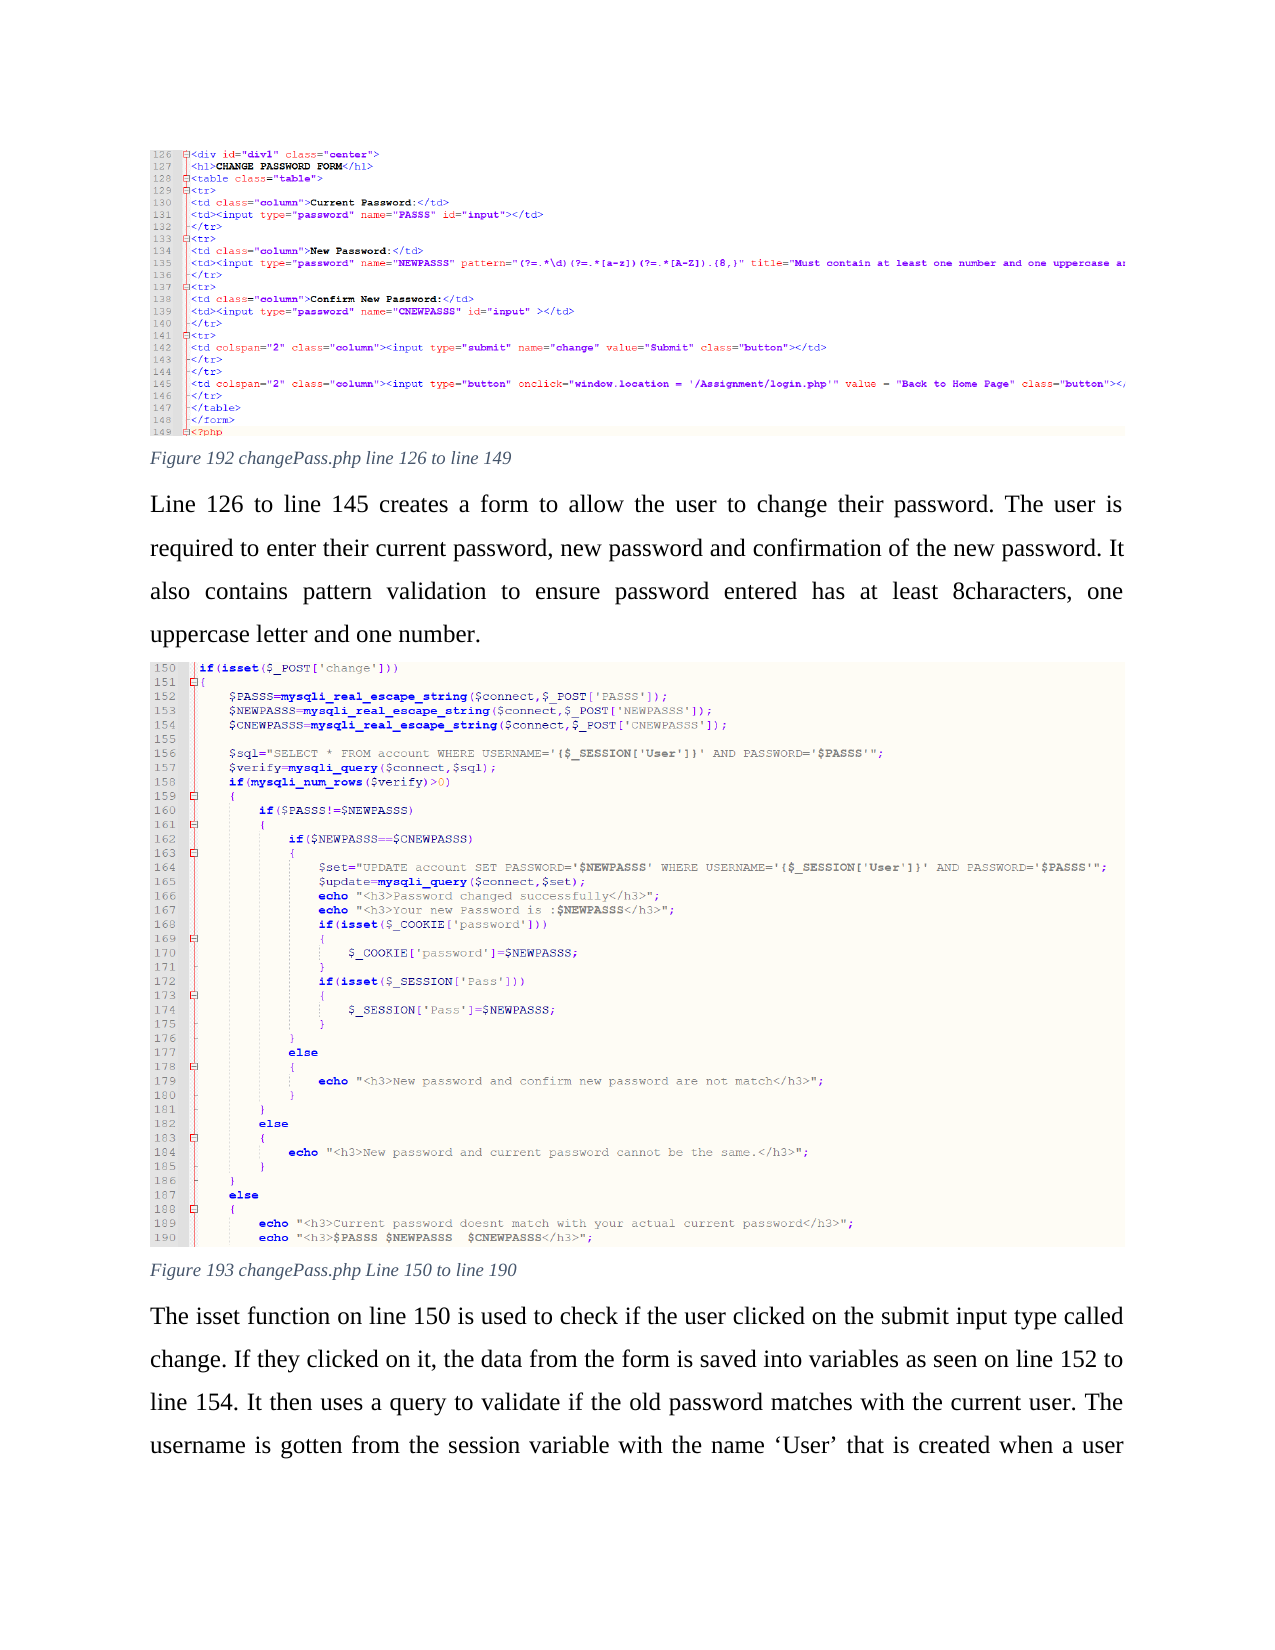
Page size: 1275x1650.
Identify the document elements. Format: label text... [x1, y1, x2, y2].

picture [150, 150, 1125, 436]
text Line 126 to line 145 creates a form to allow the user to change their password. The user is required to enter their current password, new password and confirmation of the new password. It also contains pattern validation to ensure password entered has at least 8characters, one uppercase letter and one number. [150, 489, 1125, 648]
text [150, 1301, 1125, 1459]
picture [150, 662, 1125, 1247]
